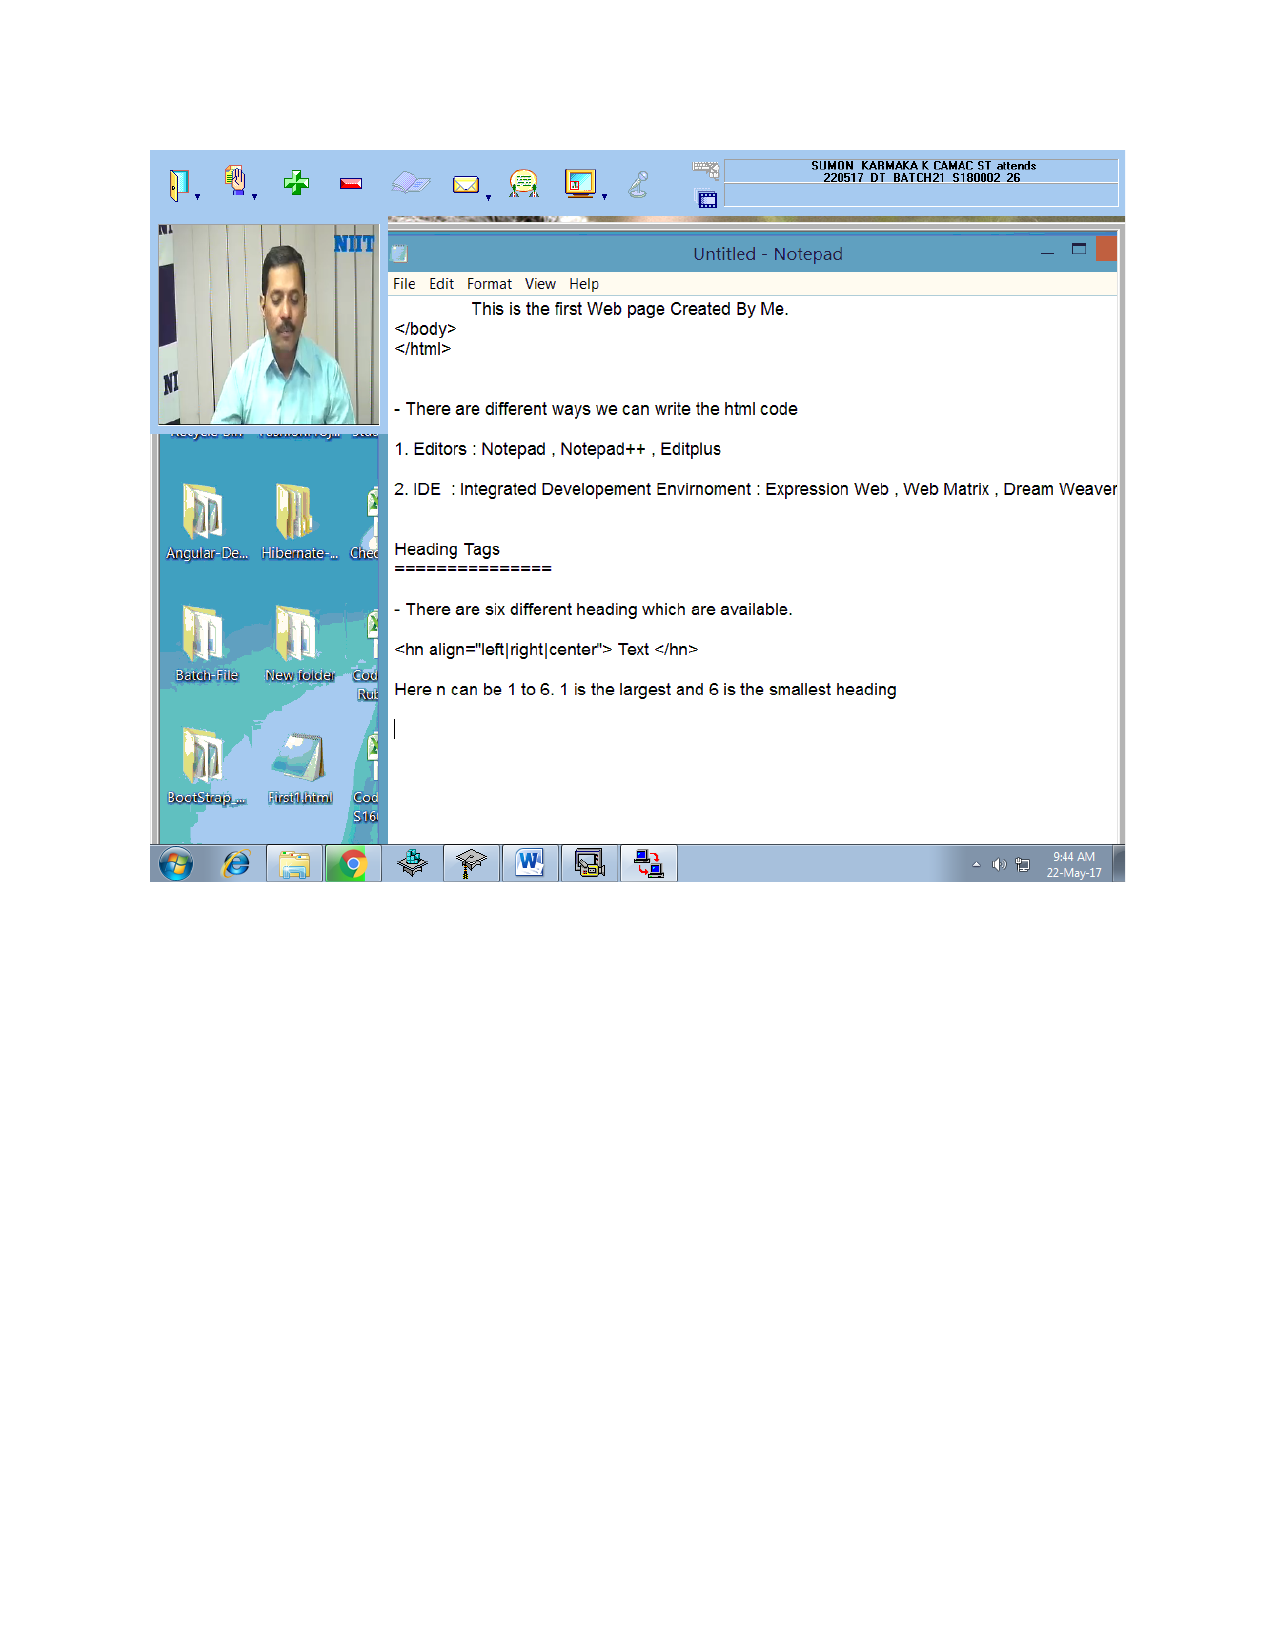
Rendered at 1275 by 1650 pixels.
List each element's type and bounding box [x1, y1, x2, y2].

picture [150, 150, 1125, 882]
